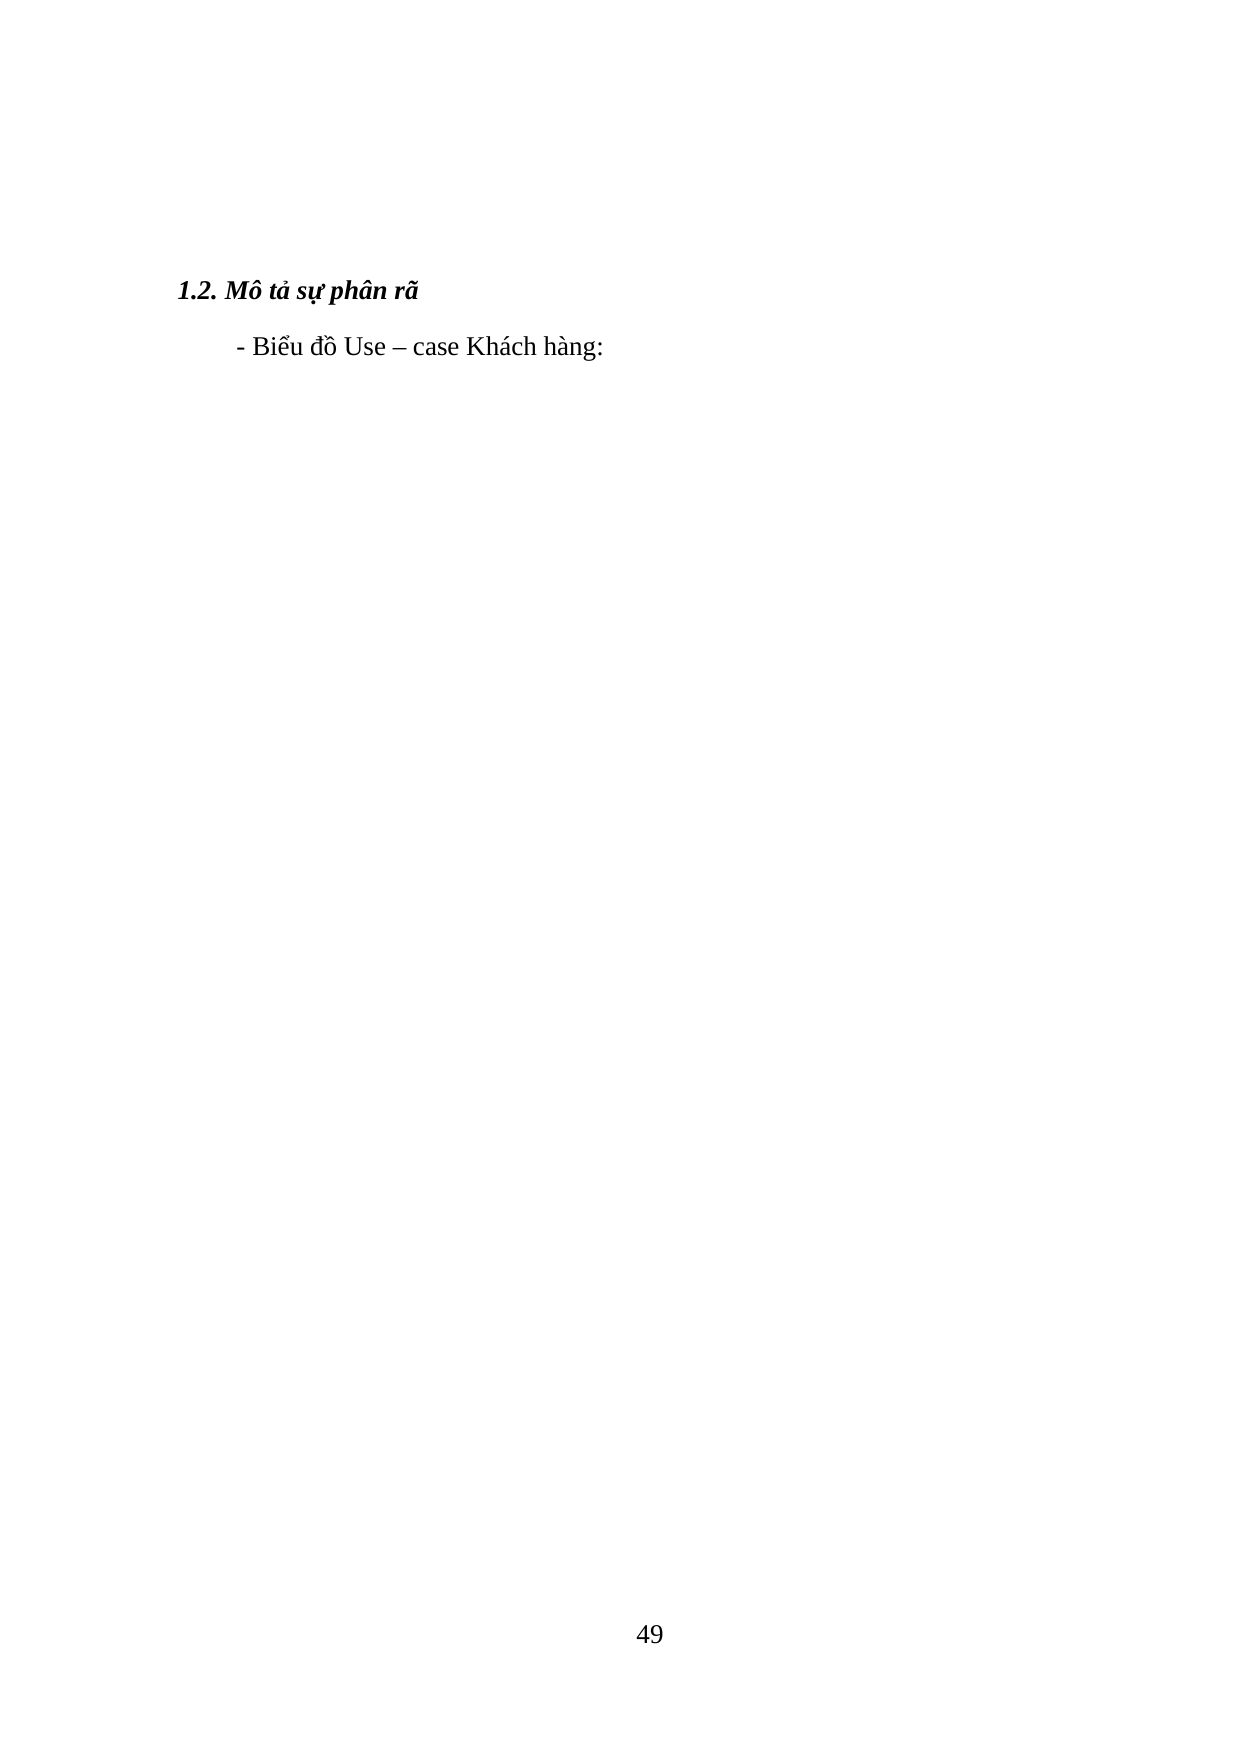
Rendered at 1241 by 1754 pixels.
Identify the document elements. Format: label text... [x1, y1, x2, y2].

text - Biểu đồ Use – case Khách hàng: [177, 331, 1122, 362]
text 1.2. Mô tả sự phân rã [177, 274, 1122, 306]
